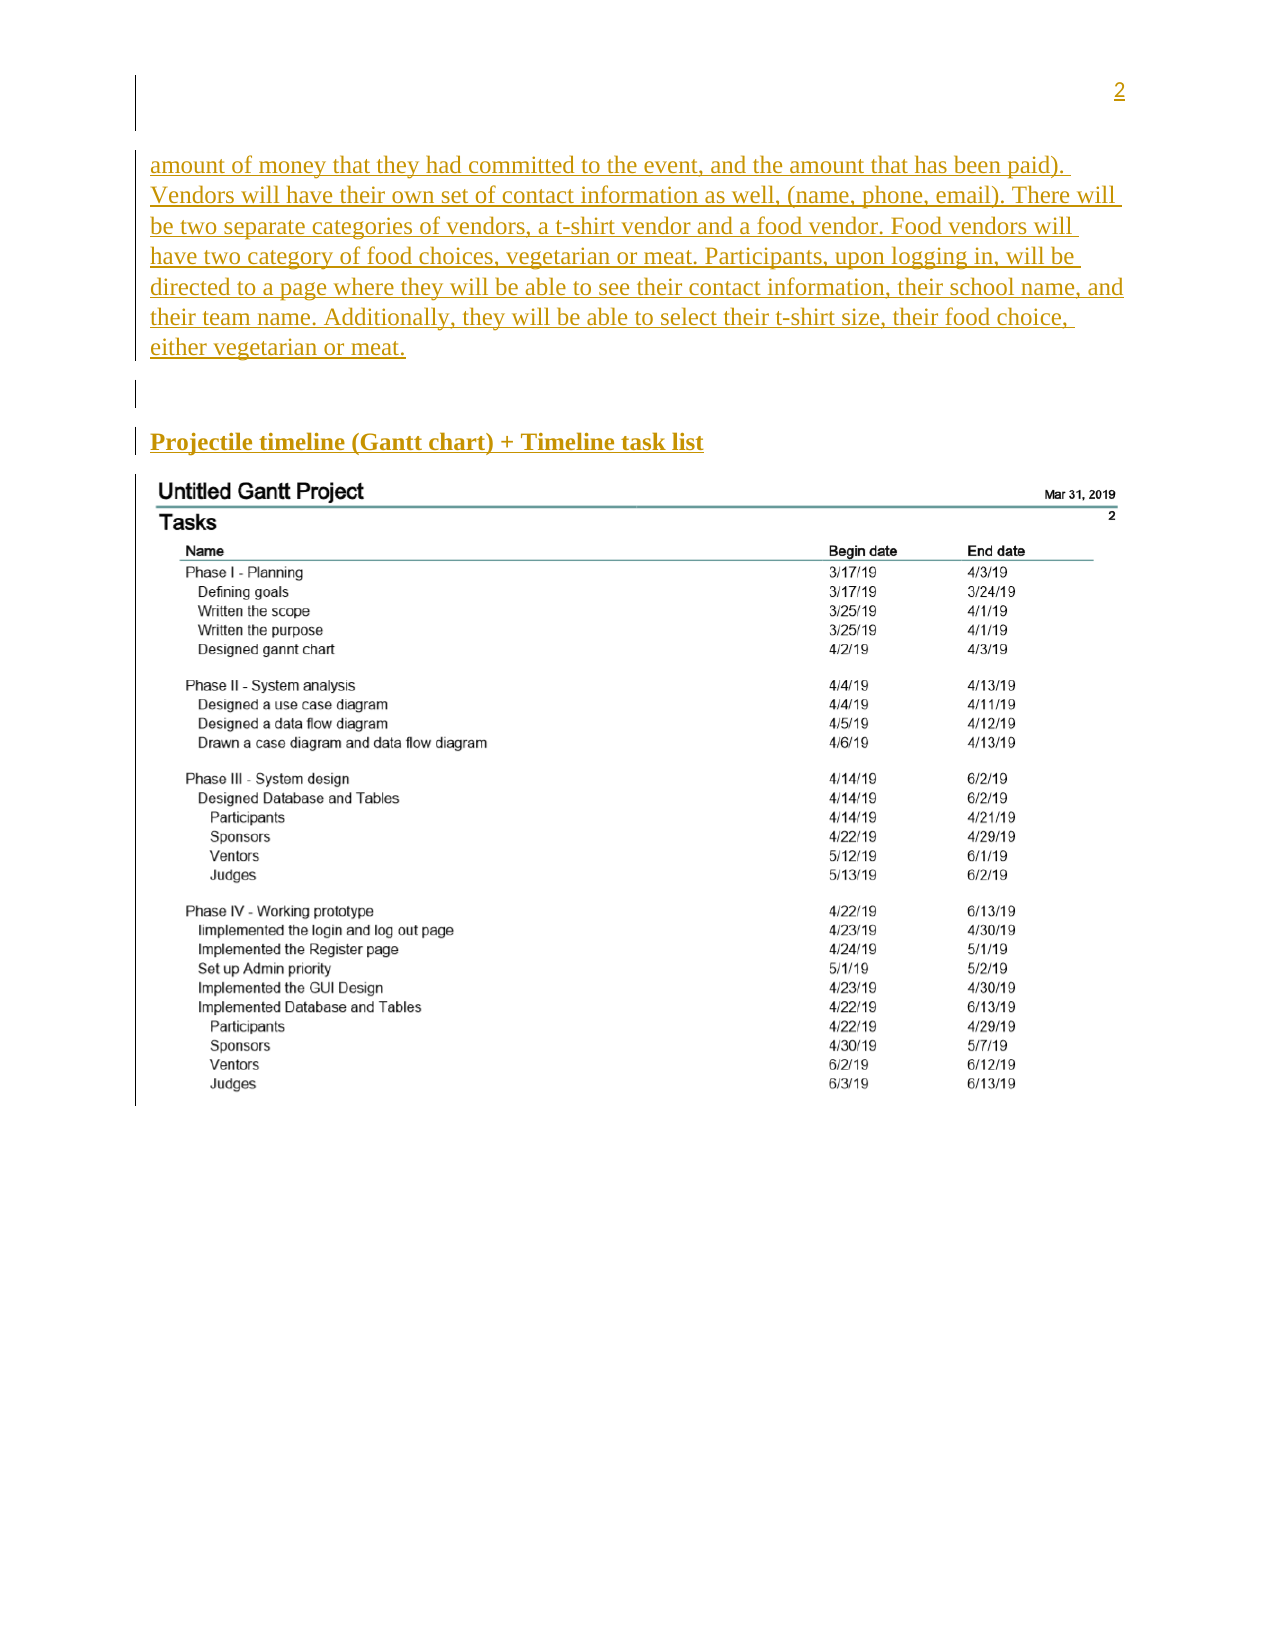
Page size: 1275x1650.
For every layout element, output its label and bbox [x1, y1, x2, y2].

picture [150, 473, 1125, 1106]
